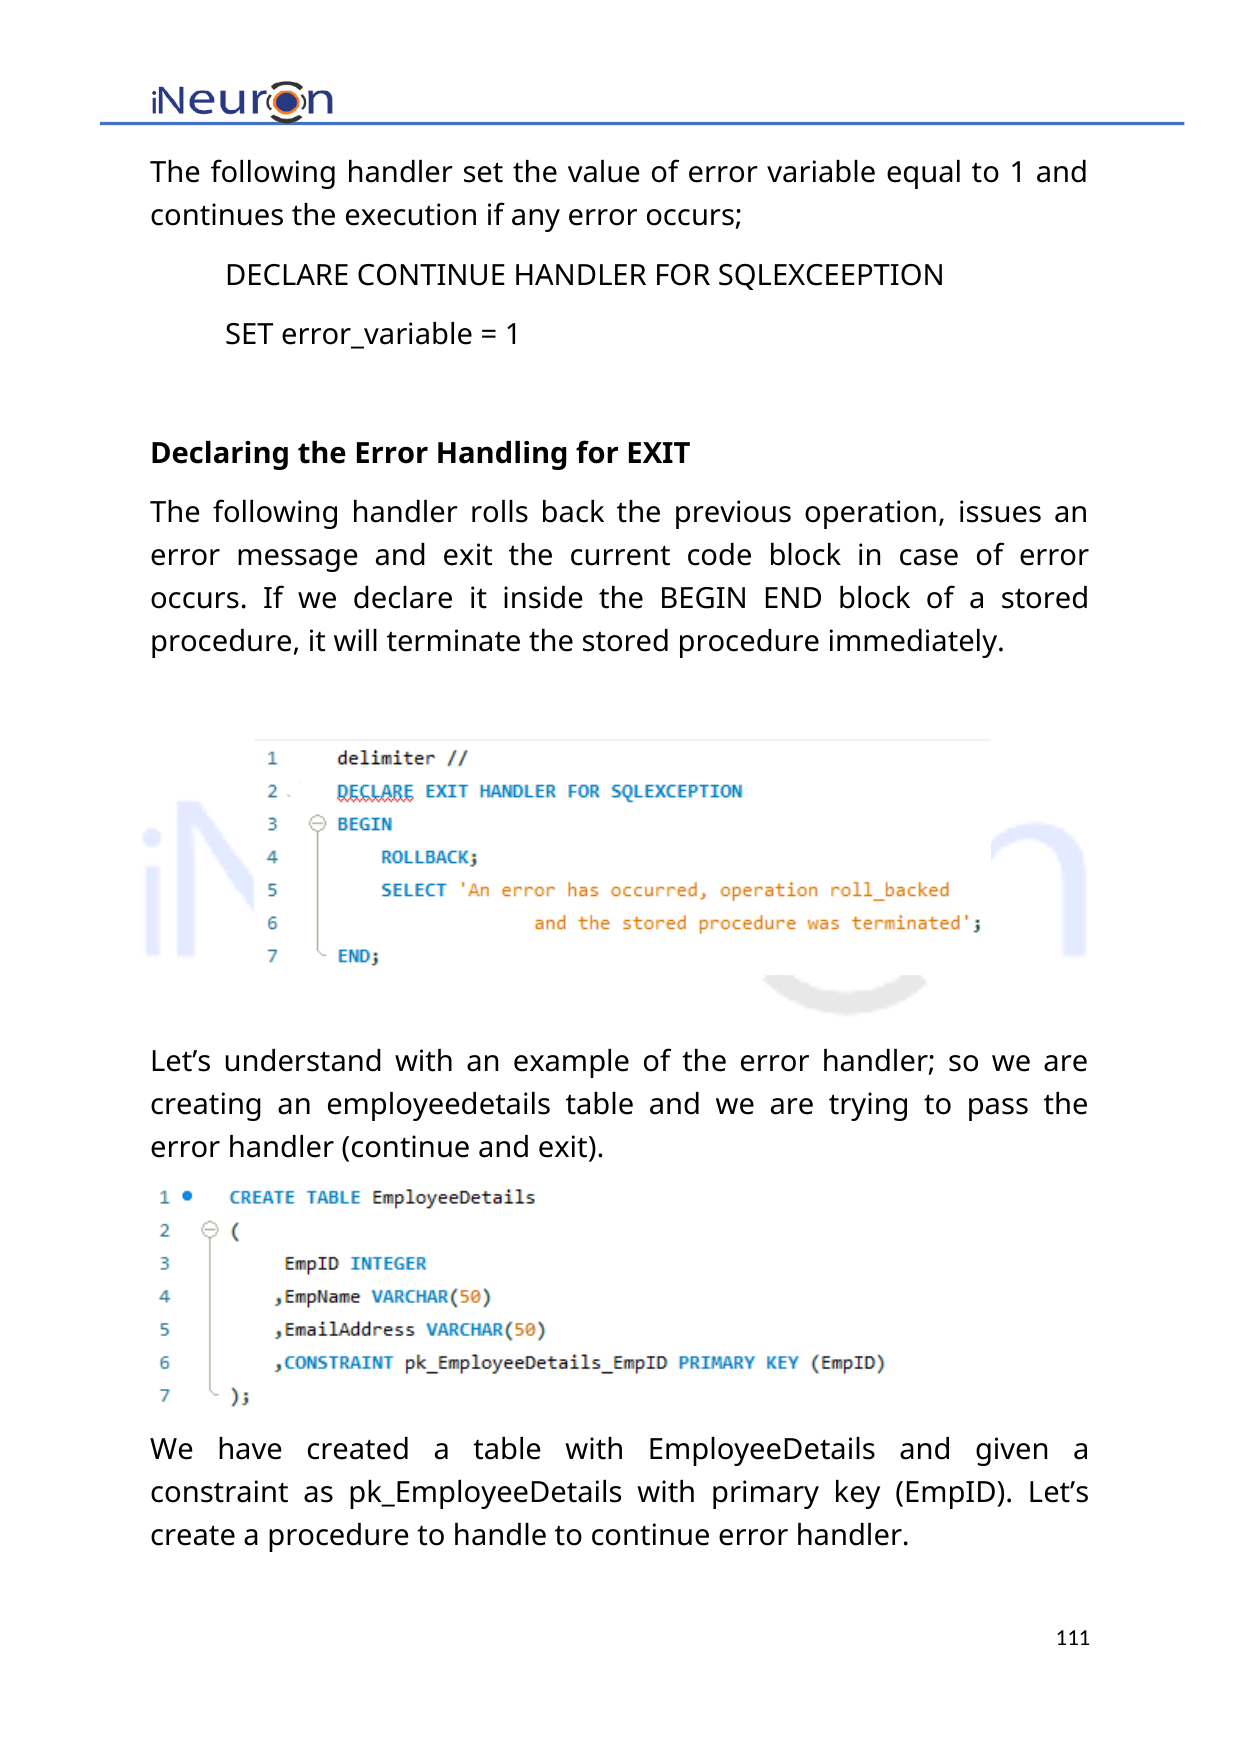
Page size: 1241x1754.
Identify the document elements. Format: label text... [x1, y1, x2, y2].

text SET error_variable = 1 [150, 313, 1090, 353]
picture [150, 75, 335, 124]
text DECLARE CONTINUE HANDLER FOR SQLEXCEEPTION [150, 254, 1090, 293]
text The following handler rolls back the previous operation, issues an error message and exit the current code block in case of error occurs. If we declare it inside the BEGIN END block of a stored procedure, it will terminate the stored procedure immediately. [150, 492, 1090, 660]
text Let’s understand with an example of the error handler; so we are creating an employeedetails table and we are trying to pass the error handler (continue and exit). [150, 1041, 1090, 1166]
picture [150, 1185, 899, 1410]
text Declaring the Error Handling for EXIT [150, 432, 1090, 472]
text The following handler set the value of error variable equal to 1 and continues the execution if any error occurs; [150, 151, 1090, 234]
picture [253, 739, 991, 975]
text We have created a table with EmployeeDetails and given a constraint as pk_EmployeeDetails with primary key (EmpID). Let’s create a procedure to handle to continue error handler. [150, 1428, 1090, 1553]
